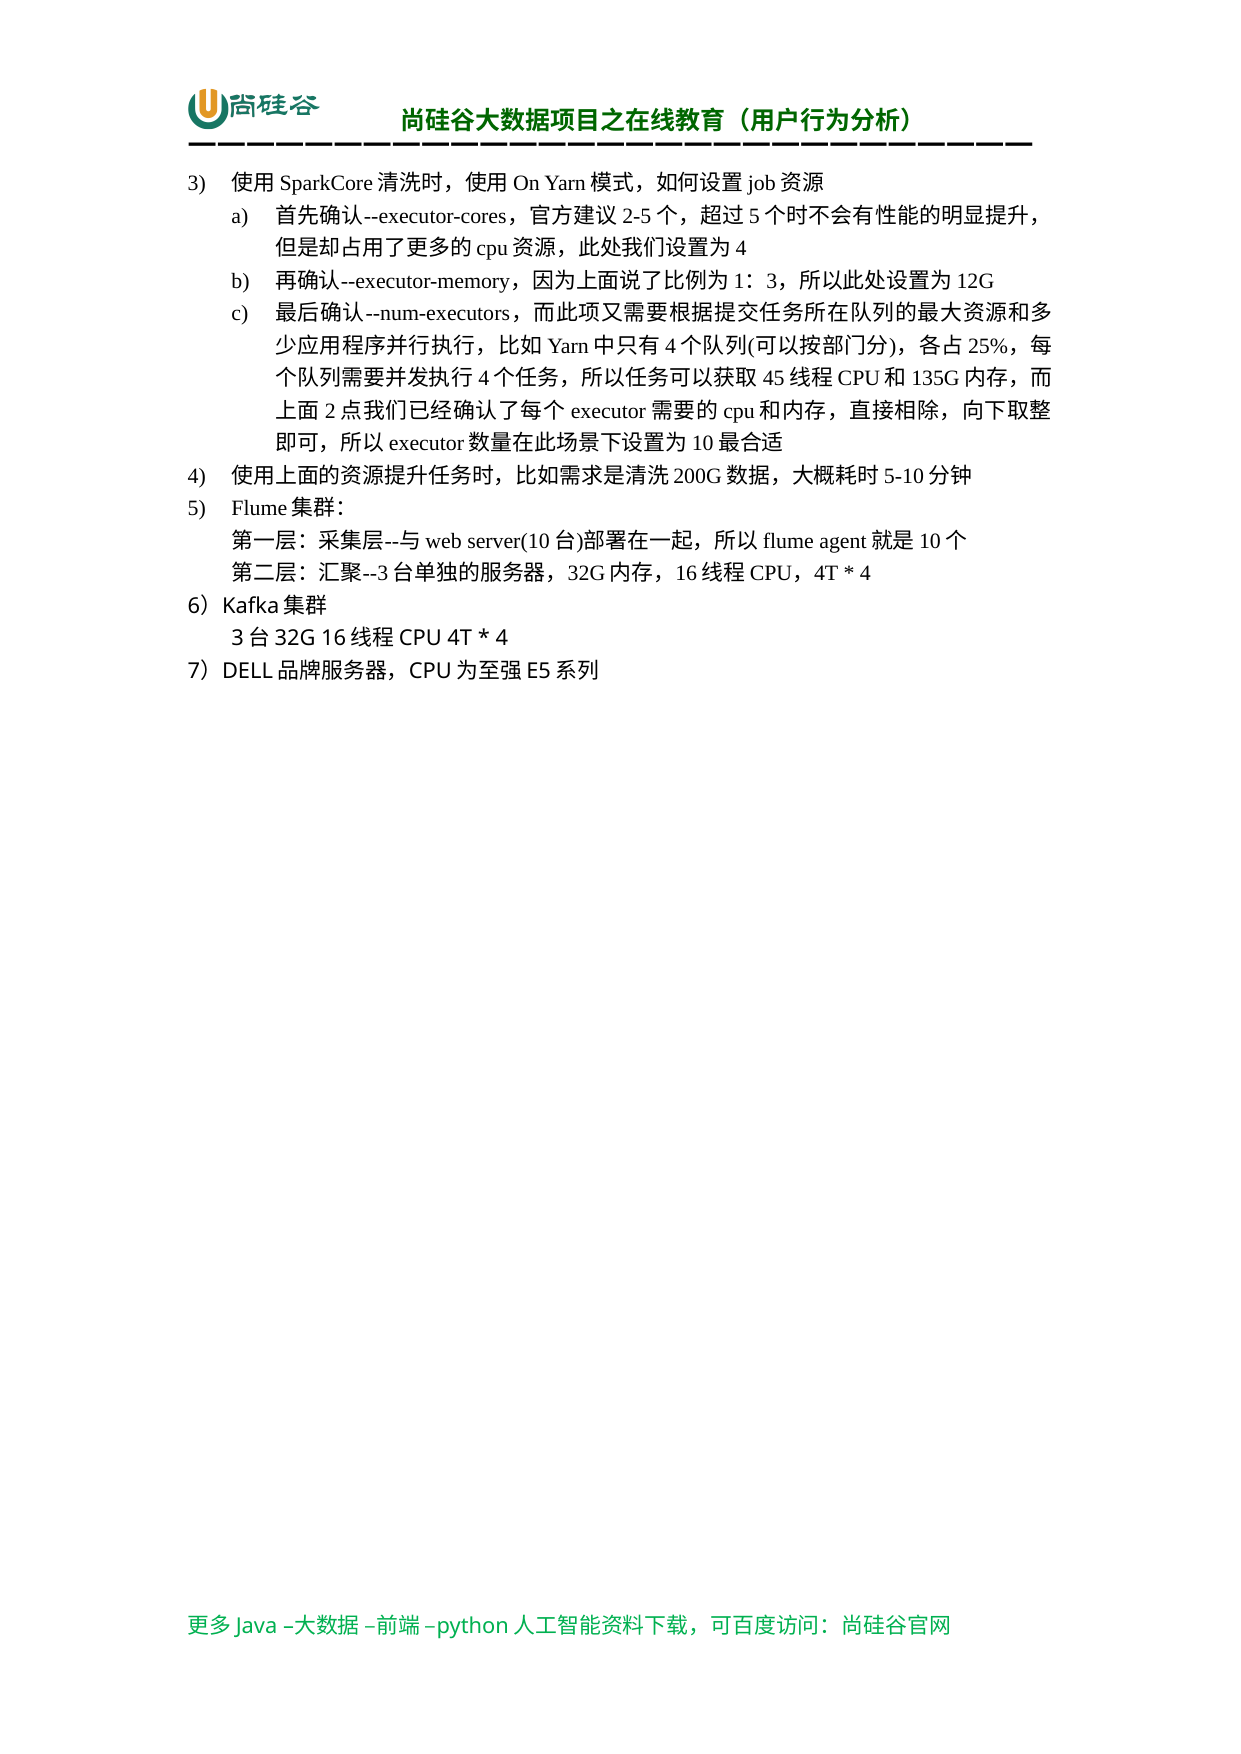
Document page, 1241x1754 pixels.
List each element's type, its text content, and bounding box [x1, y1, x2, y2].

list 使用上面的资源提升任务时，比如需求是清洗200G数据，大概耗时5-10分钟 [187, 457, 1053, 490]
text 6）Kafka集群 [187, 587, 1053, 620]
list 最后确认--num-executors，而此项又需要根据提交任务所在队列的最大资源和多少应用程序并行执行，比如Yarn中只有4个队列(可以按部门分)，各占25%，每个队列需要并发执行4个任务，所以任务可以获取45线程CPU和135G内存，而上面2点我们已经确认了每个executor需要的cpu和内存，直接相除，向下取整即可，所以executor数量在此场景下设置为10最合适 [231, 295, 1053, 457]
list Flume集群： [187, 490, 1053, 522]
picture [187, 88, 321, 130]
list 首先确认--executor-cores，官方建议2-5个，超过5个时不会有性能的明显提升，但是却占用了更多的cpu资源，此处我们设置为4 [231, 197, 1053, 262]
list 使用SparkCore清洗时，使用On Yarn模式，如何设置job资源 [187, 165, 1053, 197]
list 第二层：汇聚--3台单独的服务器，32G内存，16线程CPU，4T * 4 [231, 555, 1053, 587]
list 再确认--executor-memory，因为上面说了比例为1：3，所以此处设置为12G [231, 262, 1053, 295]
text 3台32G 16线程CPU 4T * 4 [187, 620, 1053, 652]
list 第一层：采集层--与web server(10台)部署在一起，所以flume agent就是10个 [231, 522, 1053, 555]
text 7）DELL品牌服务器，CPU为至强E5系列 [187, 652, 1053, 685]
